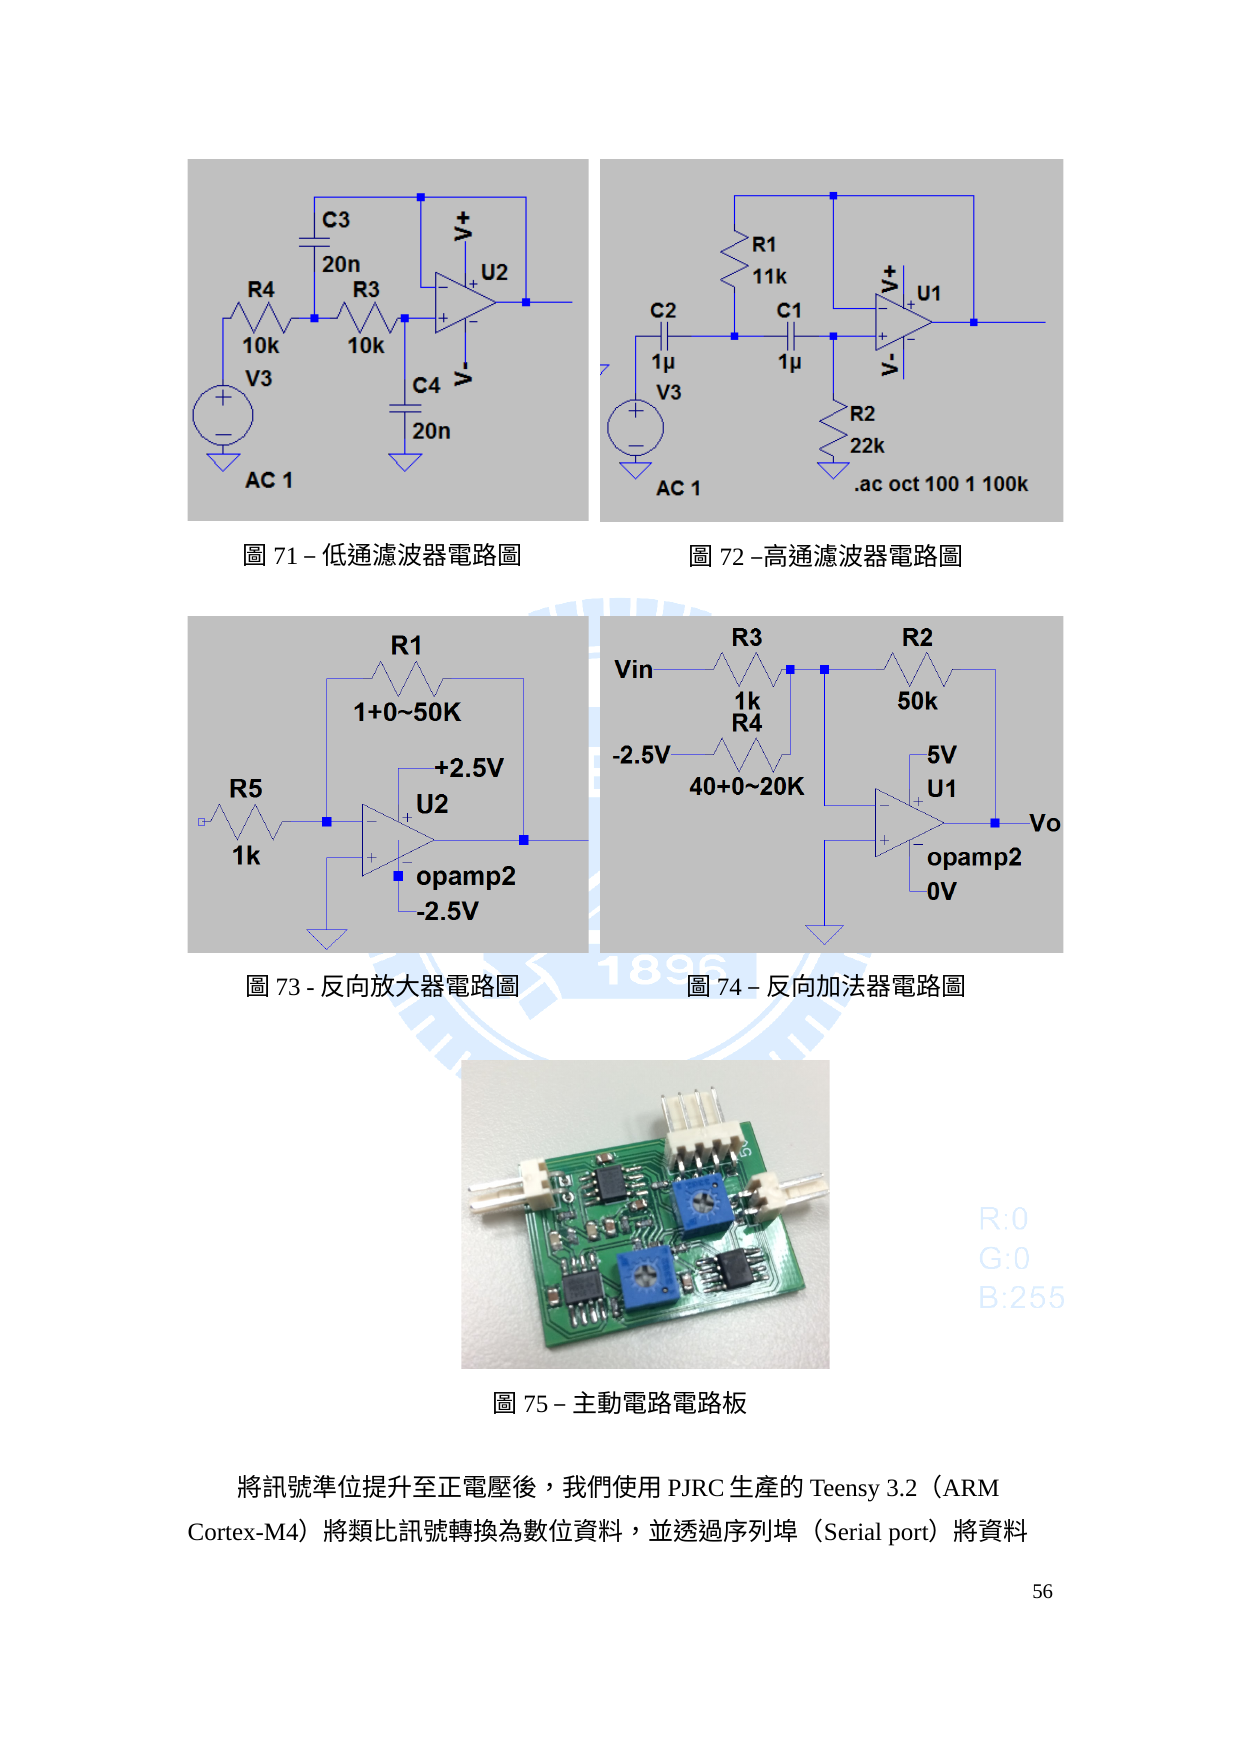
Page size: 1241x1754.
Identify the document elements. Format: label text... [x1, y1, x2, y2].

picture [461, 1060, 830, 1369]
table_cell [176, 616, 589, 967]
picture [600, 159, 1064, 522]
table_cell 圖 73 - 反向放大器電路圖 [176, 967, 589, 1017]
table_cell [589, 616, 1063, 967]
table_cell 圖 74 – 反向加法器電路圖 [589, 967, 1063, 1017]
table_header 圖 72 –高通濾波器電路圖 [589, 159, 1063, 616]
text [187, 1463, 1053, 1552]
text 圖 75 – 主動電路電路板 [187, 1383, 1053, 1419]
table_header 圖 71 – 低通濾波器電路圖 [176, 159, 589, 616]
picture [187, 159, 589, 521]
picture [600, 616, 1064, 953]
picture [187, 616, 589, 953]
